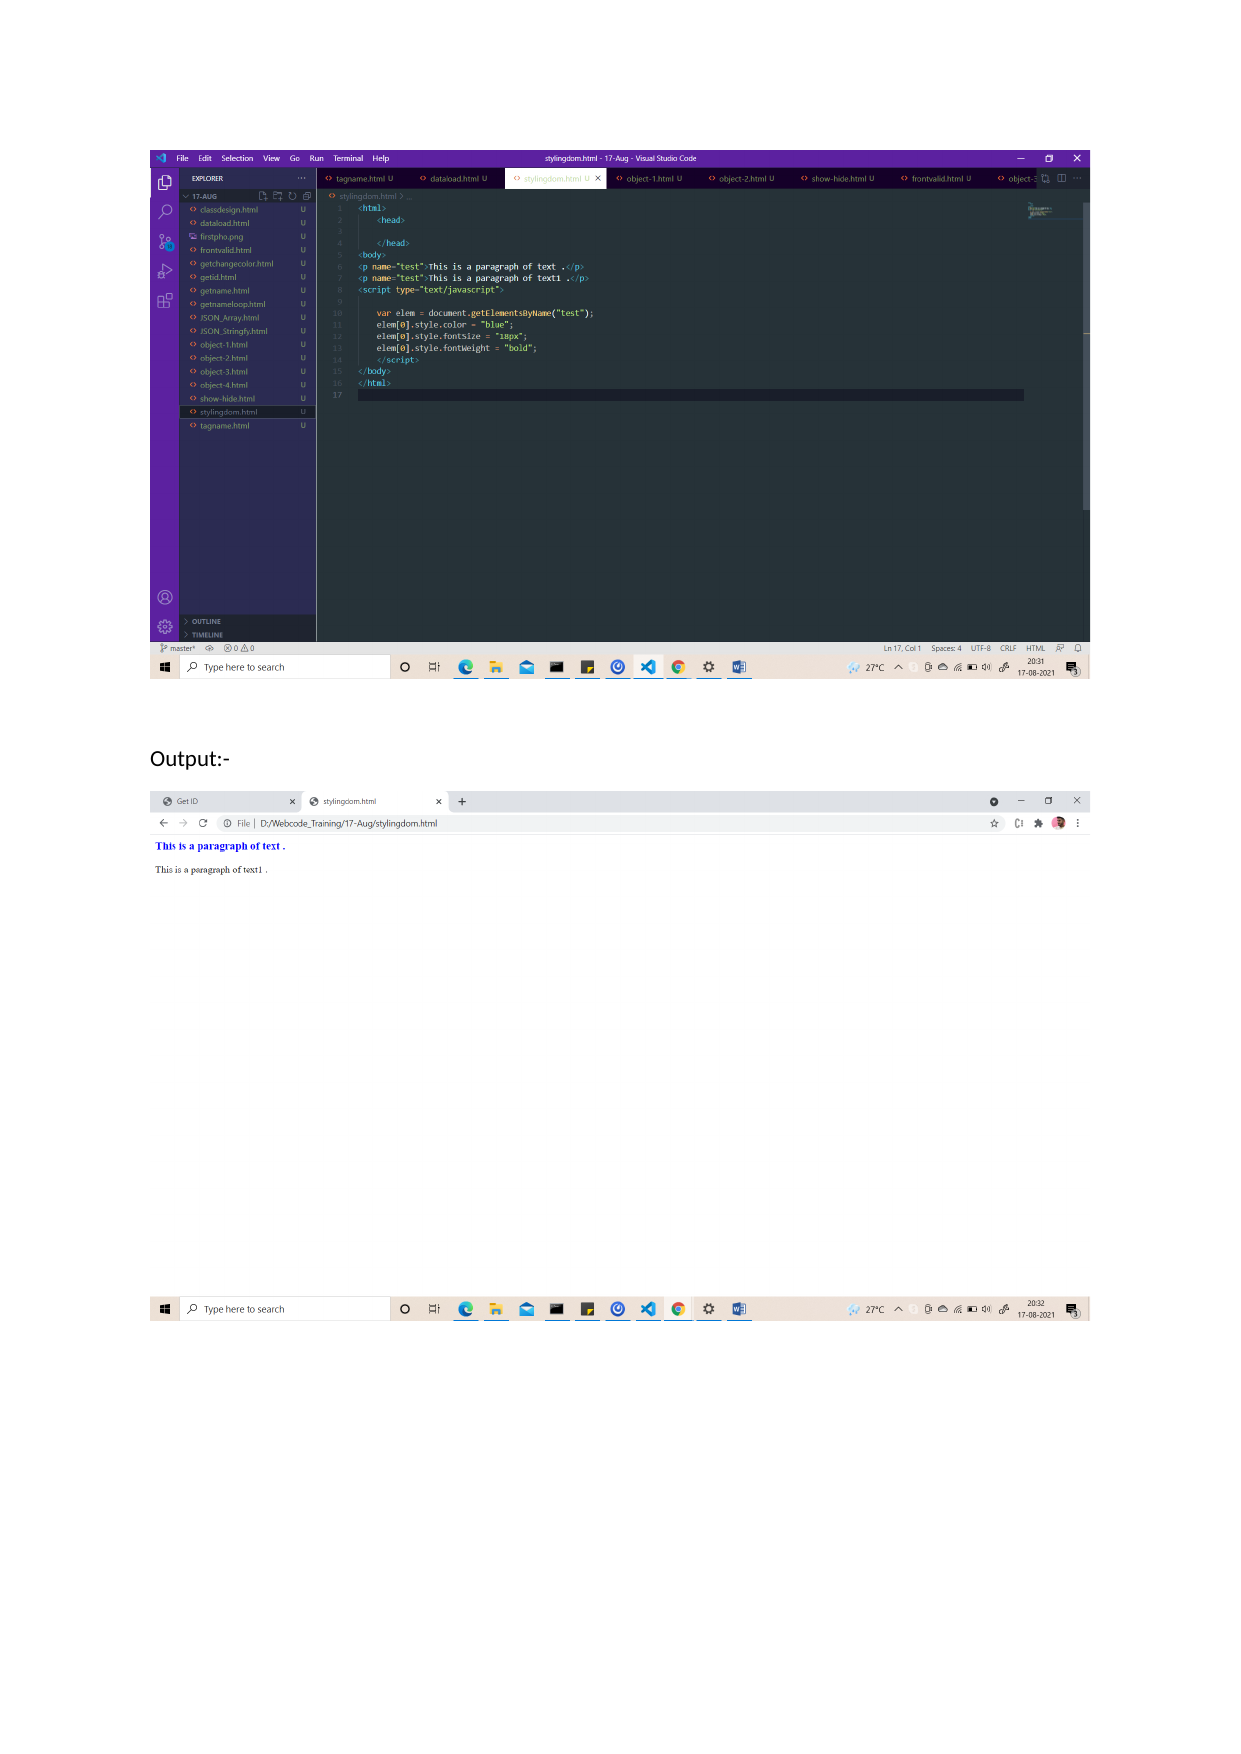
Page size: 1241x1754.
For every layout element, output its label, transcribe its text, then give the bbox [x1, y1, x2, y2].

picture [150, 150, 1091, 679]
picture [150, 791, 1091, 1321]
text Output:- [150, 744, 1090, 773]
